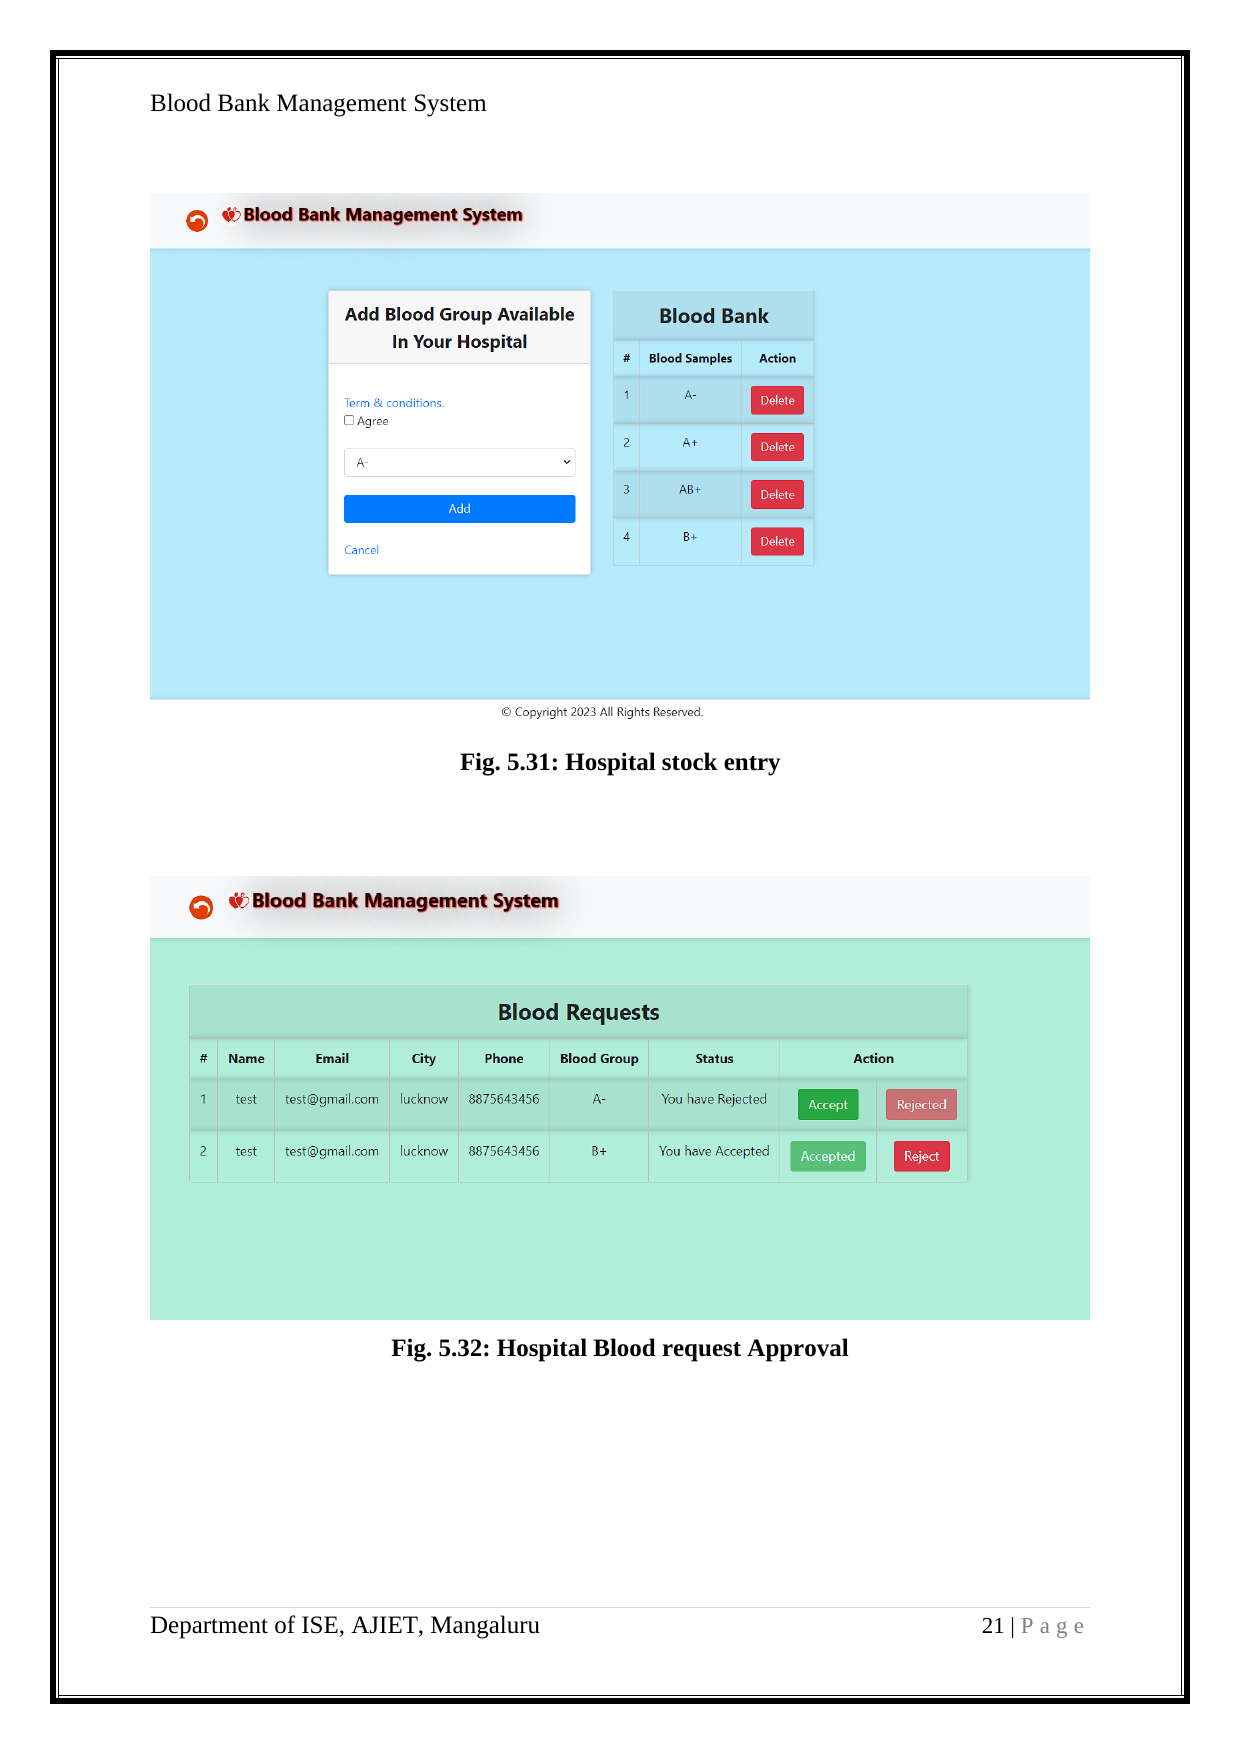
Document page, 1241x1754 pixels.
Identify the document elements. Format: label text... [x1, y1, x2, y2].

picture [150, 193, 1091, 734]
picture [150, 876, 1091, 1320]
text Fig. 5.32: Hospital Blood request Approval [150, 1333, 1090, 1361]
text Fig. 5.31: Hospital stock entry [150, 747, 1090, 776]
